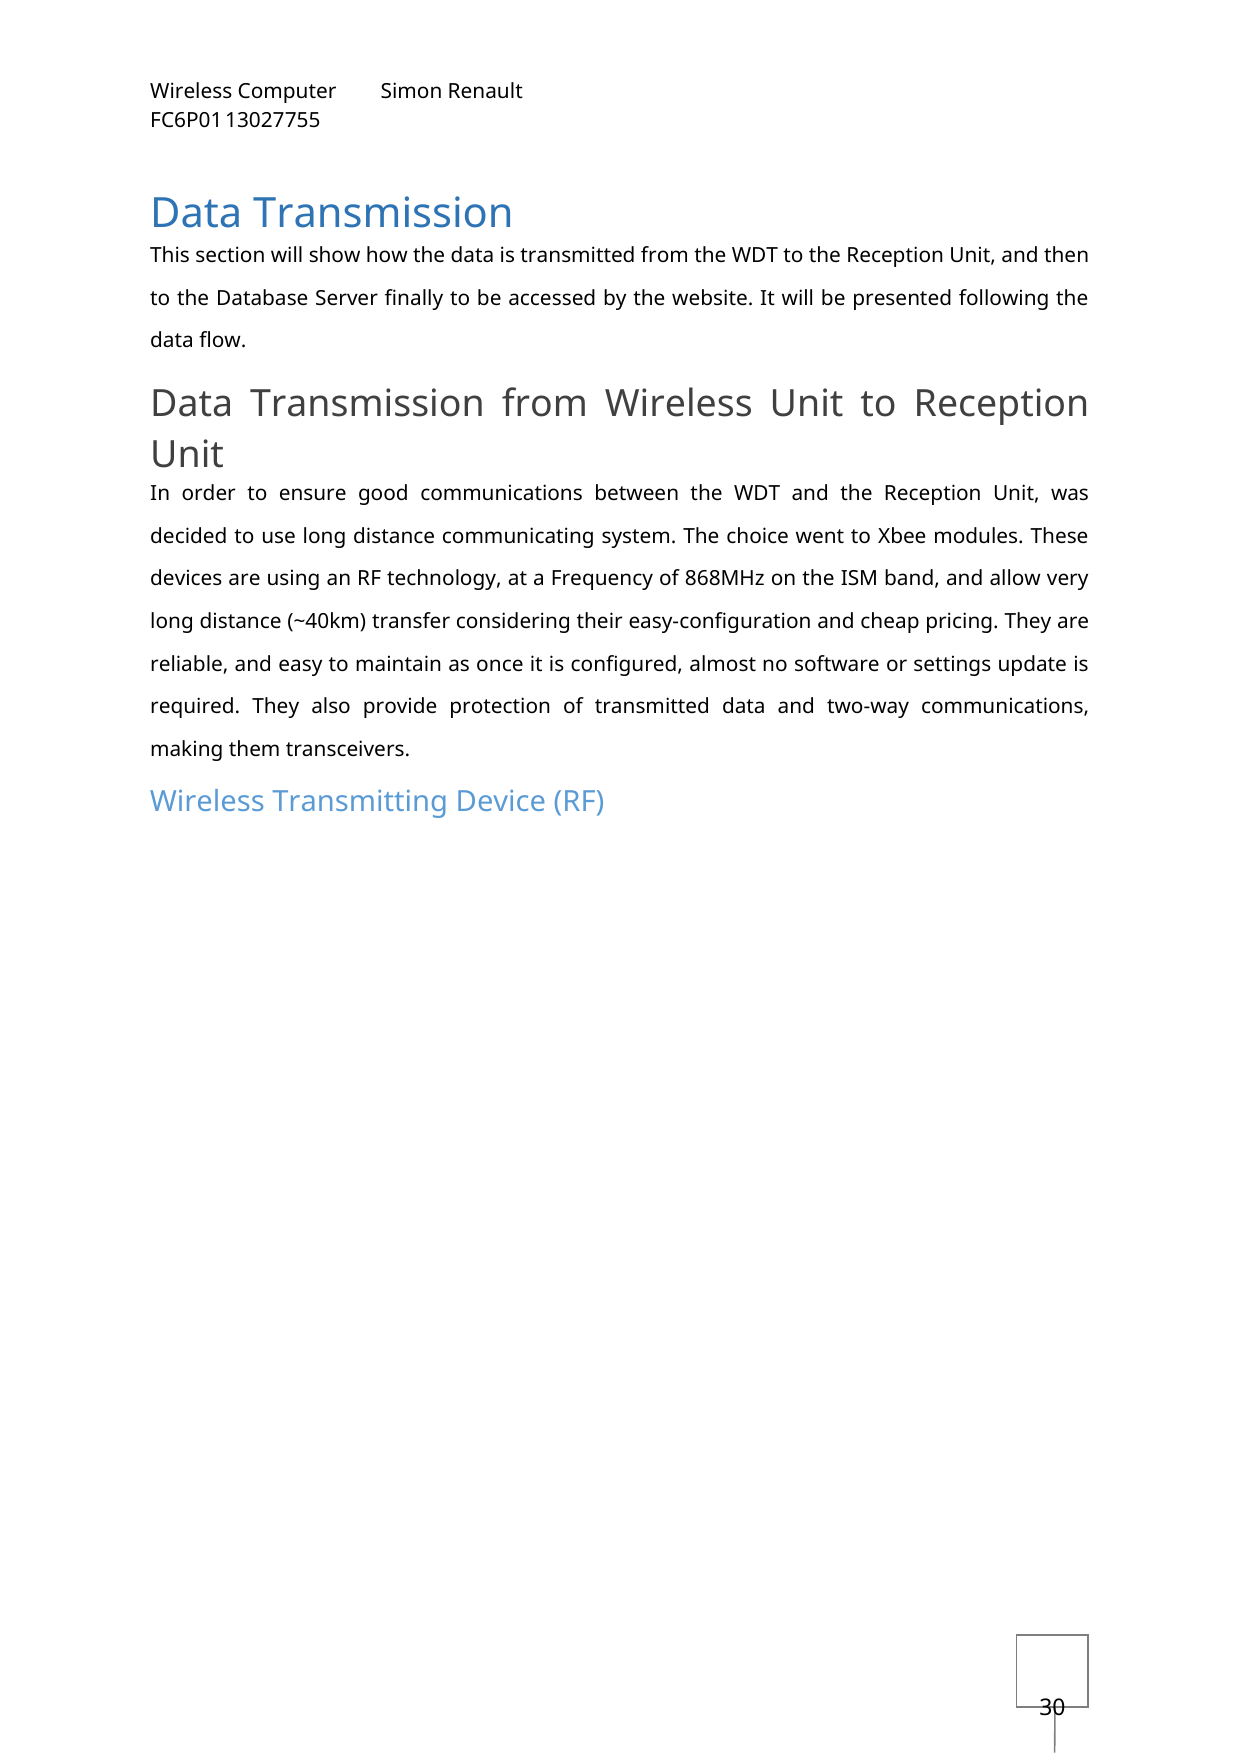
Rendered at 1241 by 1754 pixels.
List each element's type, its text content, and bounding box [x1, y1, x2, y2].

subtitle Data Transmission [150, 183, 1090, 240]
text In order to ensure good communications between the WDT and the Reception Unit, was decided to use long distance communicating system. The choice went to Xbee modules. These devices are using an RF technology, at a Frequency of 868MHz on the ISM band, and allow very long distance (~40km) transfer considering their easy-configuration and cheap pricing. They are reliable, and easy to maintain as once it is configured, almost no software or settings update is required. They also provide protection of transmitted data and two-way communications, making them transceivers. [150, 478, 1090, 762]
subtitle Wireless Transmitting Device (RF) [149, 781, 1090, 820]
text This section will show how the data is transmitted from the WDT to the Reception Unit, and then to the Database Server finally to be accessed by the website. It will be presented following the data flow. [150, 240, 1090, 354]
subtitle Data Transmission from Wireless Unit to Reception Unit [150, 376, 1090, 478]
